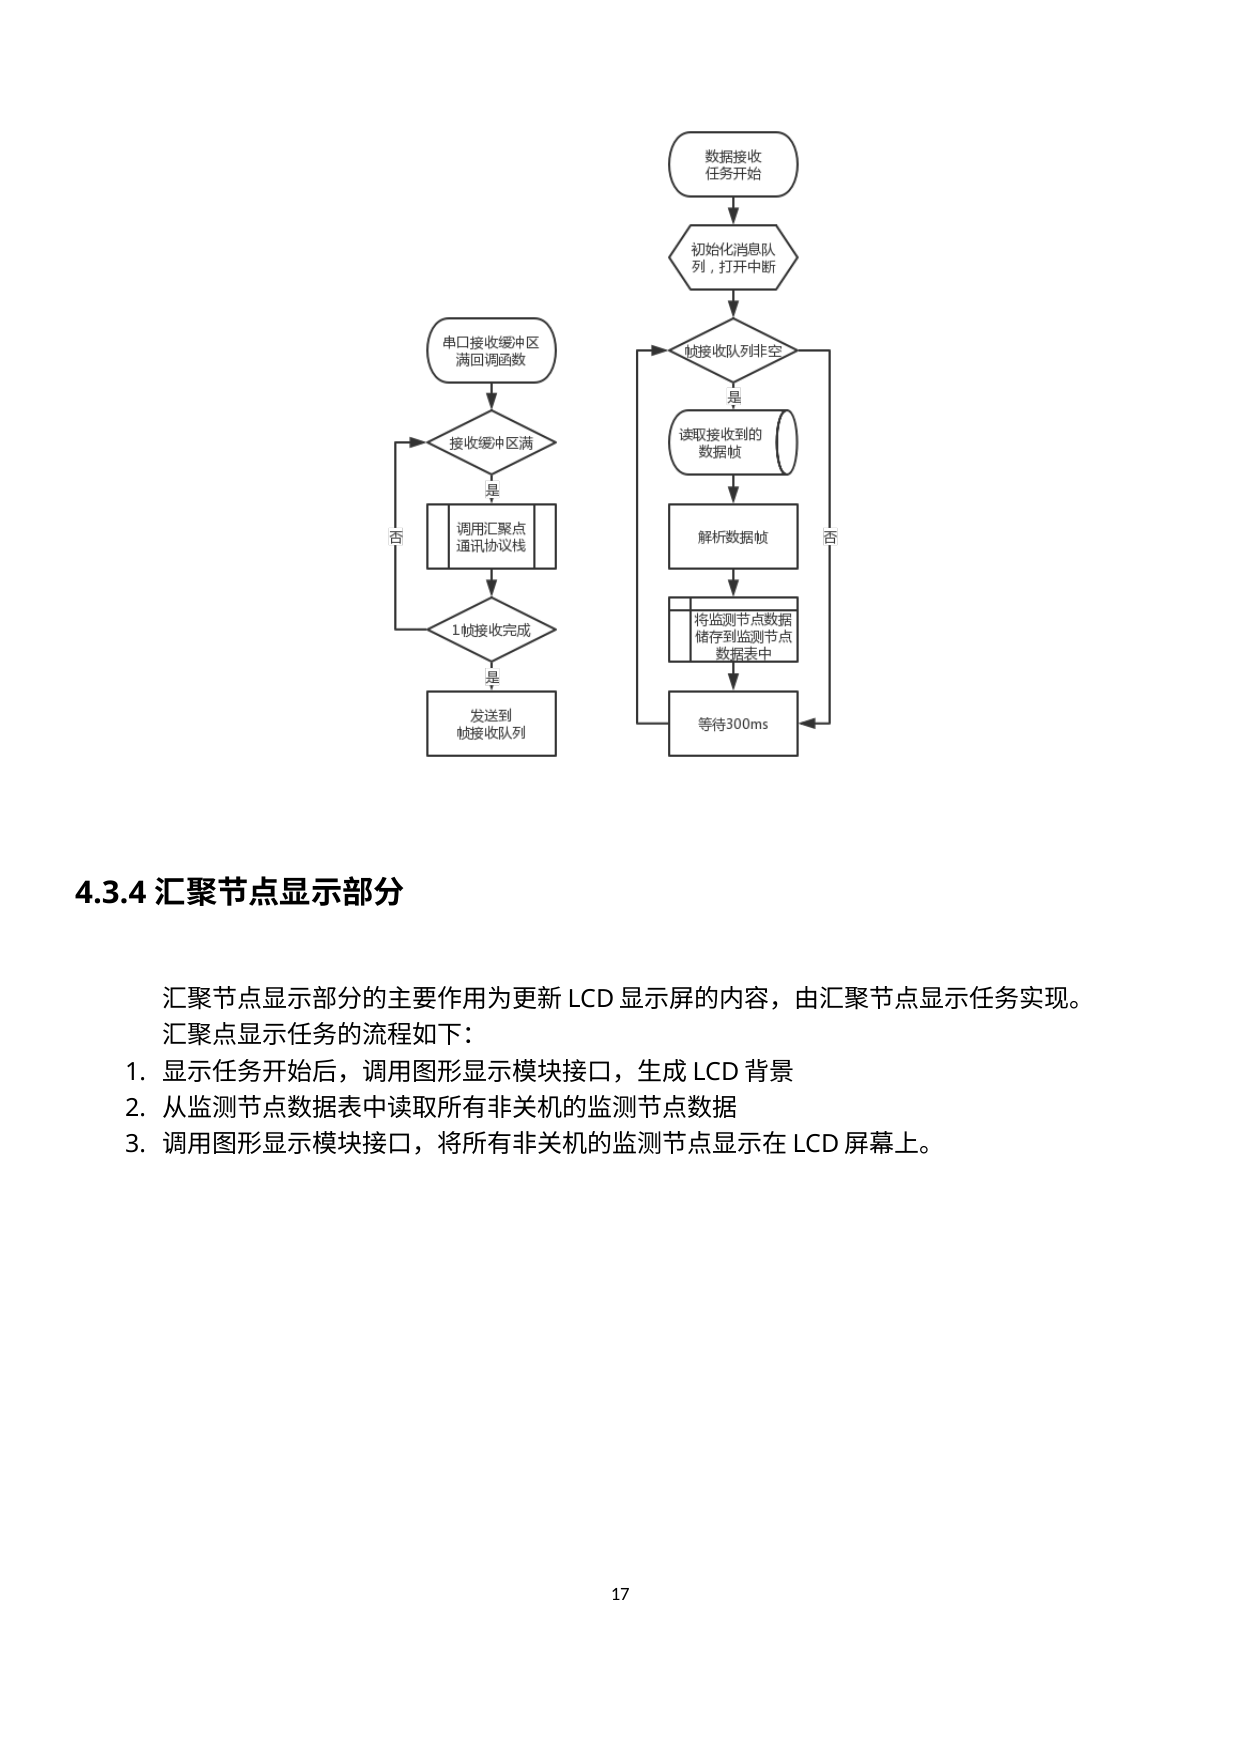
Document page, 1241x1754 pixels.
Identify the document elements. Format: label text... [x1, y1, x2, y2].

picture [344, 81, 896, 821]
list 显示任务开始后，调用图形显示模块接口，生成LCD背景 [125, 1051, 1165, 1087]
text 汇聚节点显示部分的主要作用为更新LCD显示屏的内容，由汇聚节点显示任务实现。 [112, 978, 1165, 1015]
list 从监测节点数据表中读取所有非关机的监测节点数据 [125, 1087, 1165, 1123]
list 调用图形显示模块接口，将所有非关机的监测节点显示在LCD屏幕上。 [125, 1123, 1165, 1160]
text 汇聚节点显示部分 [75, 858, 1165, 923]
text 汇聚点显示任务的流程如下： [112, 1015, 1165, 1051]
